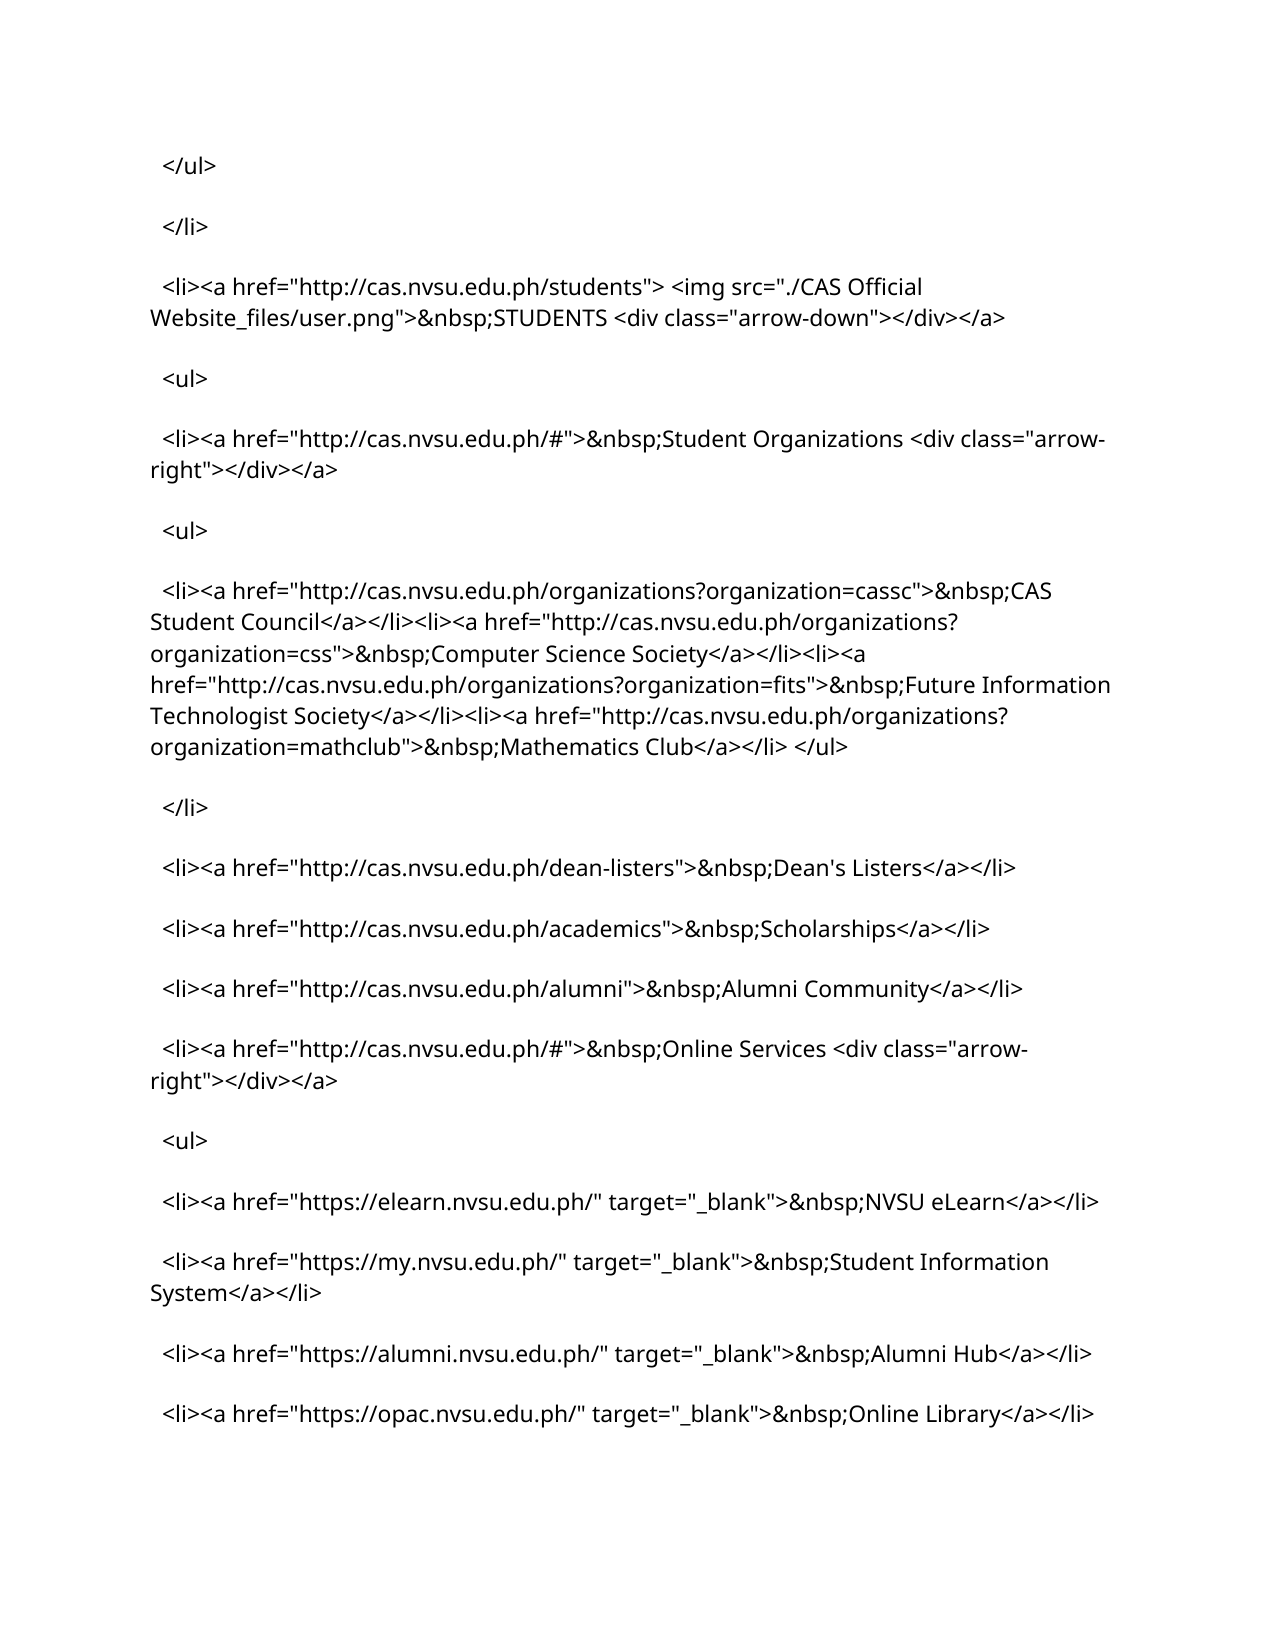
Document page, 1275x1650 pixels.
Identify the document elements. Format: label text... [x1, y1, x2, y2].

text <li><a href="http://cas.nvsu.edu.ph/dean-listers">&nbsp;Dean's Listers</a></li> [150, 852, 1125, 883]
text <li><a href="http://cas.nvsu.edu.ph/academics">&nbsp;Scholarships</a></li> [150, 912, 1125, 944]
text <li><a href="https://alumni.nvsu.edu.ph/" target="_blank">&nbsp;Alumni Hub</a></li> [150, 1337, 1125, 1369]
text <li><a href="https://my.nvsu.edu.ph/" target="_blank">&nbsp;Student Information System</a></li> [150, 1246, 1125, 1308]
text <li><a href="http://cas.nvsu.edu.ph/#">&nbsp;Student Organizations <div class="arrow-right"></div></a> [150, 423, 1125, 485]
text <ul> [150, 1125, 1125, 1156]
text <li><a href="http://cas.nvsu.edu.ph/organizations?organization=cassc">&nbsp;CAS Student Council</a></li><li><a href="http://cas.nvsu.edu.ph/organizations?organization=css">&nbsp;Computer Science Society</a></li><li><a href="http://cas.nvsu.edu.ph/organizations?organization=fits">&nbsp;Future Information Technologist Society</a></li><li><a href="http://cas.nvsu.edu.ph/organizations?organization=mathclub">&nbsp;Mathematics Club</a></li> </ul> [150, 575, 1125, 762]
text <ul> [150, 362, 1125, 394]
text <li><a href="https://opac.nvsu.edu.ph/" target="_blank">&nbsp;Online Library</a></li> [150, 1398, 1125, 1429]
text <li><a href="https://elearn.nvsu.edu.ph/" target="_blank">&nbsp;NVSU eLearn</a></li> [150, 1185, 1125, 1217]
text <li><a href="http://cas.nvsu.edu.ph/alumni">&nbsp;Alumni Community</a></li> [150, 973, 1125, 1004]
text <li><a href="http://cas.nvsu.edu.ph/students"> <img src="./CAS Official Website_files/user.png">&nbsp;STUDENTS <div class="arrow-down"></div></a> [150, 271, 1125, 333]
text </li> [150, 210, 1125, 242]
text <li><a href="http://cas.nvsu.edu.ph/#">&nbsp;Online Services <div class="arrow-right"></div></a> [150, 1033, 1125, 1096]
text </li> [150, 792, 1125, 823]
text </ul> [150, 150, 1125, 181]
text <ul> [150, 514, 1125, 546]
